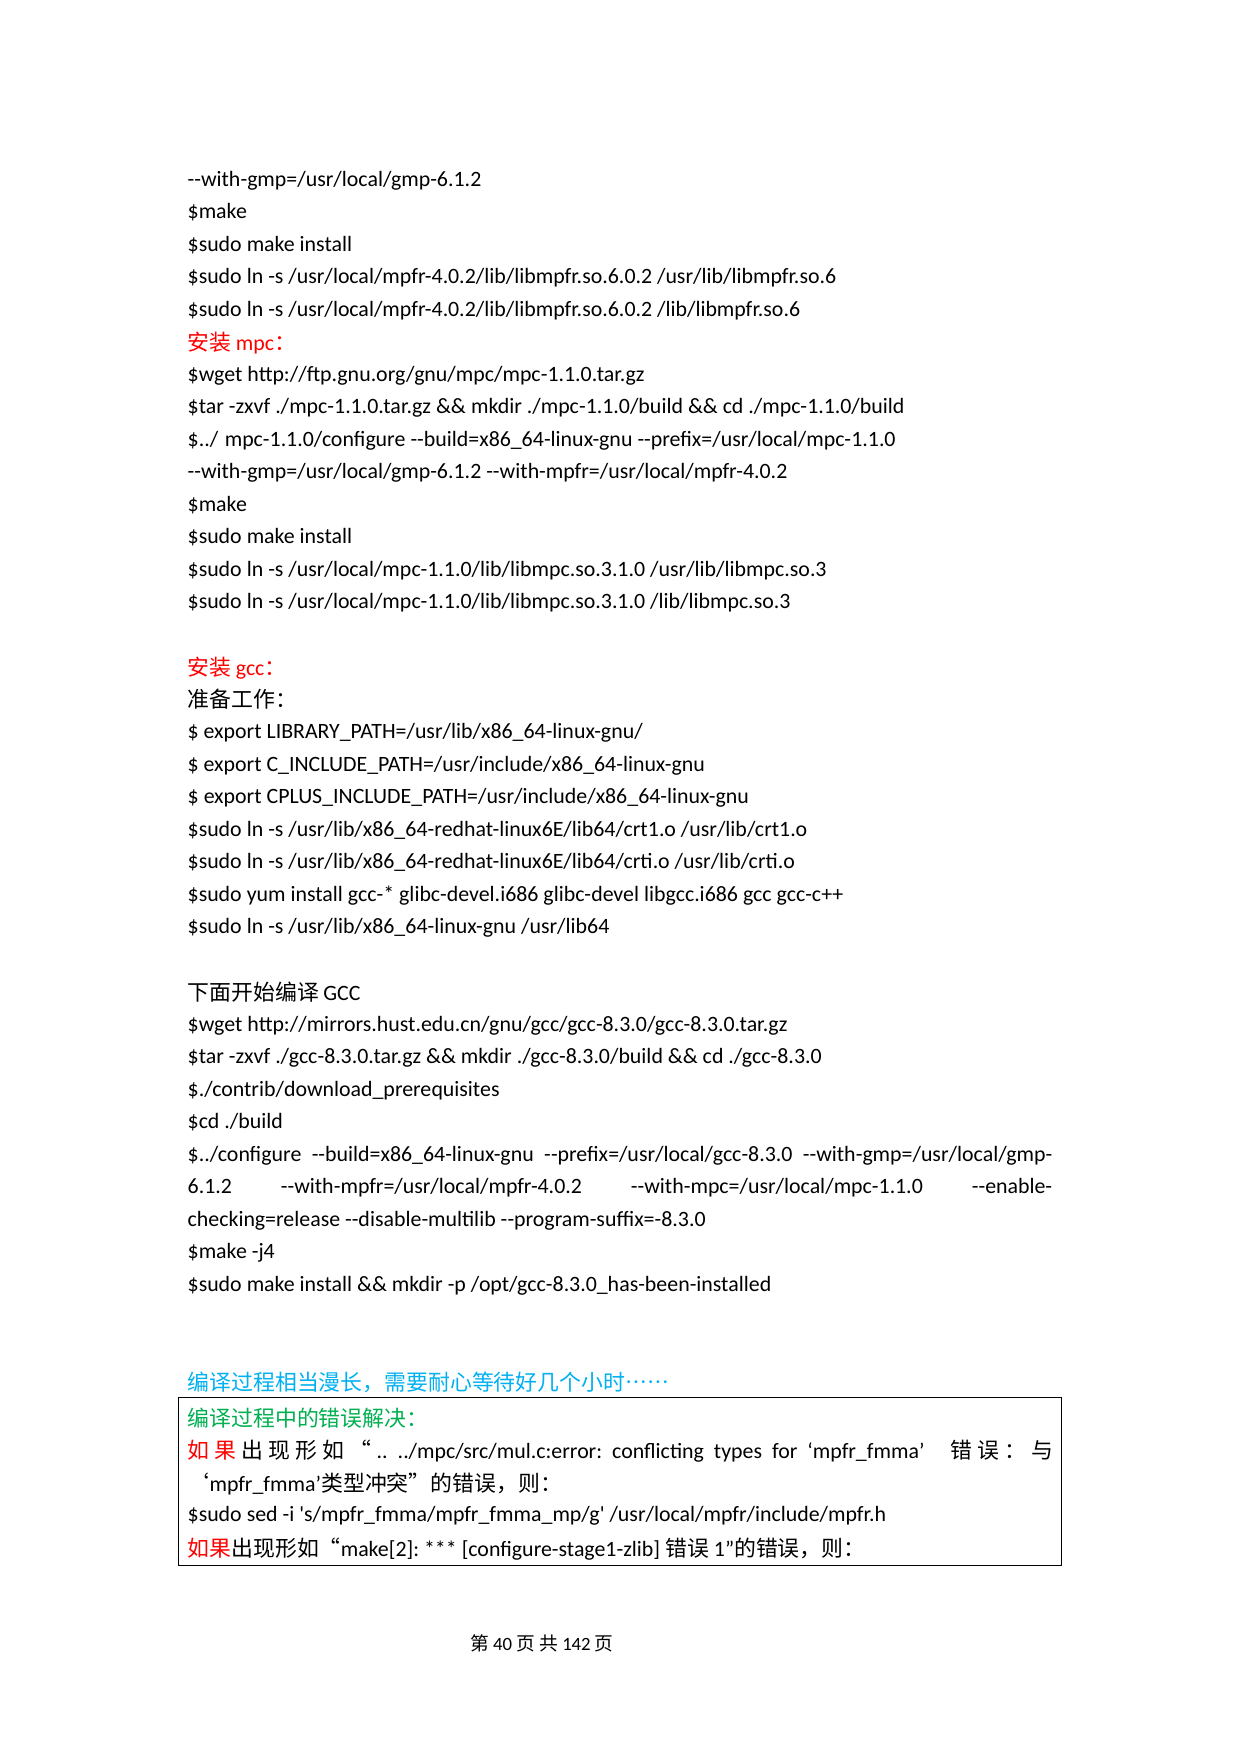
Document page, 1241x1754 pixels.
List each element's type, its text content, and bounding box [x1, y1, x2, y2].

text 如果出现形如“.. ../mpc/src/mul.c:error: conflicting types for ‘mpfr_fmma’ 错误：与‘mpfr_fmma’类型冲突”的错误，则： [187, 1433, 1053, 1498]
text $sudo yum install gcc-* glibc-devel.i686 glibc-devel libgcc.i686 gcc gcc-c++ [187, 877, 1053, 909]
text 下面开始编译GCC [187, 974, 1053, 1007]
text $sudo make install && mkdir -p /opt/gcc-8.3.0_has-been-installed [187, 1267, 1053, 1299]
text 如果出现形如“make[2]: *** [configure-stage1-zlib] 错误 1”的错误，则： [179, 1527, 1061, 1565]
text $tar -zxvf ./mpc-1.1.0.tar.gz && mkdir ./mpc-1.1.0/build && cd ./mpc-1.1.0/build [187, 389, 1053, 422]
text $make -j4 [187, 1234, 1053, 1267]
text 编译过程相当漫长，需要耐心等待好几个小时…… [187, 1364, 1053, 1397]
text $./contrib/download_prerequisites [187, 1072, 1053, 1104]
text $../ mpc-1.1.0/configure --build=x86_64-linux-gnu --prefix=/usr/local/mpc-1.1.0 --with-gmp=/usr/local/gmp-6.1.2 --with-mpfr=/usr/local/mpfr-4.0.2 [187, 422, 1053, 487]
text 准备工作： [187, 682, 1053, 714]
text $wget http://mirrors.hust.edu.cn/gnu/gcc/gcc-8.3.0/gcc-8.3.0.tar.gz [187, 1007, 1053, 1039]
text 安装gcc： [187, 649, 1053, 682]
text 编译过程中的错误解决： [179, 1398, 1061, 1433]
text $ export CPLUS_INCLUDE_PATH=/usr/include/x86_64-linux-gnu [187, 779, 1053, 812]
text $make [187, 194, 1053, 227]
text $ export C_INCLUDE_PATH=/usr/include/x86_64-linux-gnu [187, 747, 1053, 779]
text $sudo ln -s /usr/lib/x86_64-redhat-linux6E/lib64/crti.o /usr/lib/crti.o [187, 844, 1053, 877]
text $make [187, 487, 1053, 519]
text $sudo ln -s /usr/local/mpc-1.1.0/lib/libmpc.so.3.1.0 /lib/libmpc.so.3 [187, 584, 1053, 617]
text $sudo ln -s /usr/local/mpfr-4.0.2/lib/libmpfr.so.6.0.2 /lib/libmpfr.so.6 [187, 292, 1053, 324]
text $tar -zxvf ./gcc-8.3.0.tar.gz && mkdir ./gcc-8.3.0/build && cd ./gcc-8.3.0 [187, 1039, 1053, 1072]
text $cd ./build [187, 1104, 1053, 1137]
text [187, 162, 1053, 194]
text $sudo sed -i 's/mpfr_fmma/mpfr_fmma_mp/g' /usr/local/mpfr/include/mpfr.h [187, 1498, 1053, 1527]
text $sudo make install [187, 519, 1053, 552]
text $wget http://ftp.gnu.org/gnu/mpc/mpc-1.1.0.tar.gz [187, 357, 1053, 389]
picture [436, 1380, 440, 1392]
text 安装mpc： [187, 324, 1053, 357]
text $../configure --build=x86_64-linux-gnu --prefix=/usr/local/gcc-8.3.0 --with-gmp=/usr/local/gmp-6.1.2 --with-mpfr=/usr/local/mpfr-4.0.2 --with-mpc=/usr/local/mpc-1.1.0 --enable-checking=release --disable-multilib --program-suffix=-8.3.0 [187, 1137, 1053, 1234]
text $sudo ln -s /usr/local/mpfr-4.0.2/lib/libmpfr.so.6.0.2 /usr/lib/libmpfr.so.6 [187, 259, 1053, 292]
text $sudo ln -s /usr/lib/x86_64-linux-gnu /usr/lib64 [187, 909, 1053, 942]
text $ export LIBRARY_PATH=/usr/lib/x86_64-linux-gnu/ [187, 714, 1053, 747]
text $sudo ln -s /usr/local/mpc-1.1.0/lib/libmpc.so.3.1.0 /usr/lib/libmpc.so.3 [187, 552, 1053, 584]
text $sudo ln -s /usr/lib/x86_64-redhat-linux6E/lib64/crt1.o /usr/lib/crt1.o [187, 812, 1053, 844]
text $sudo make install [187, 227, 1053, 259]
